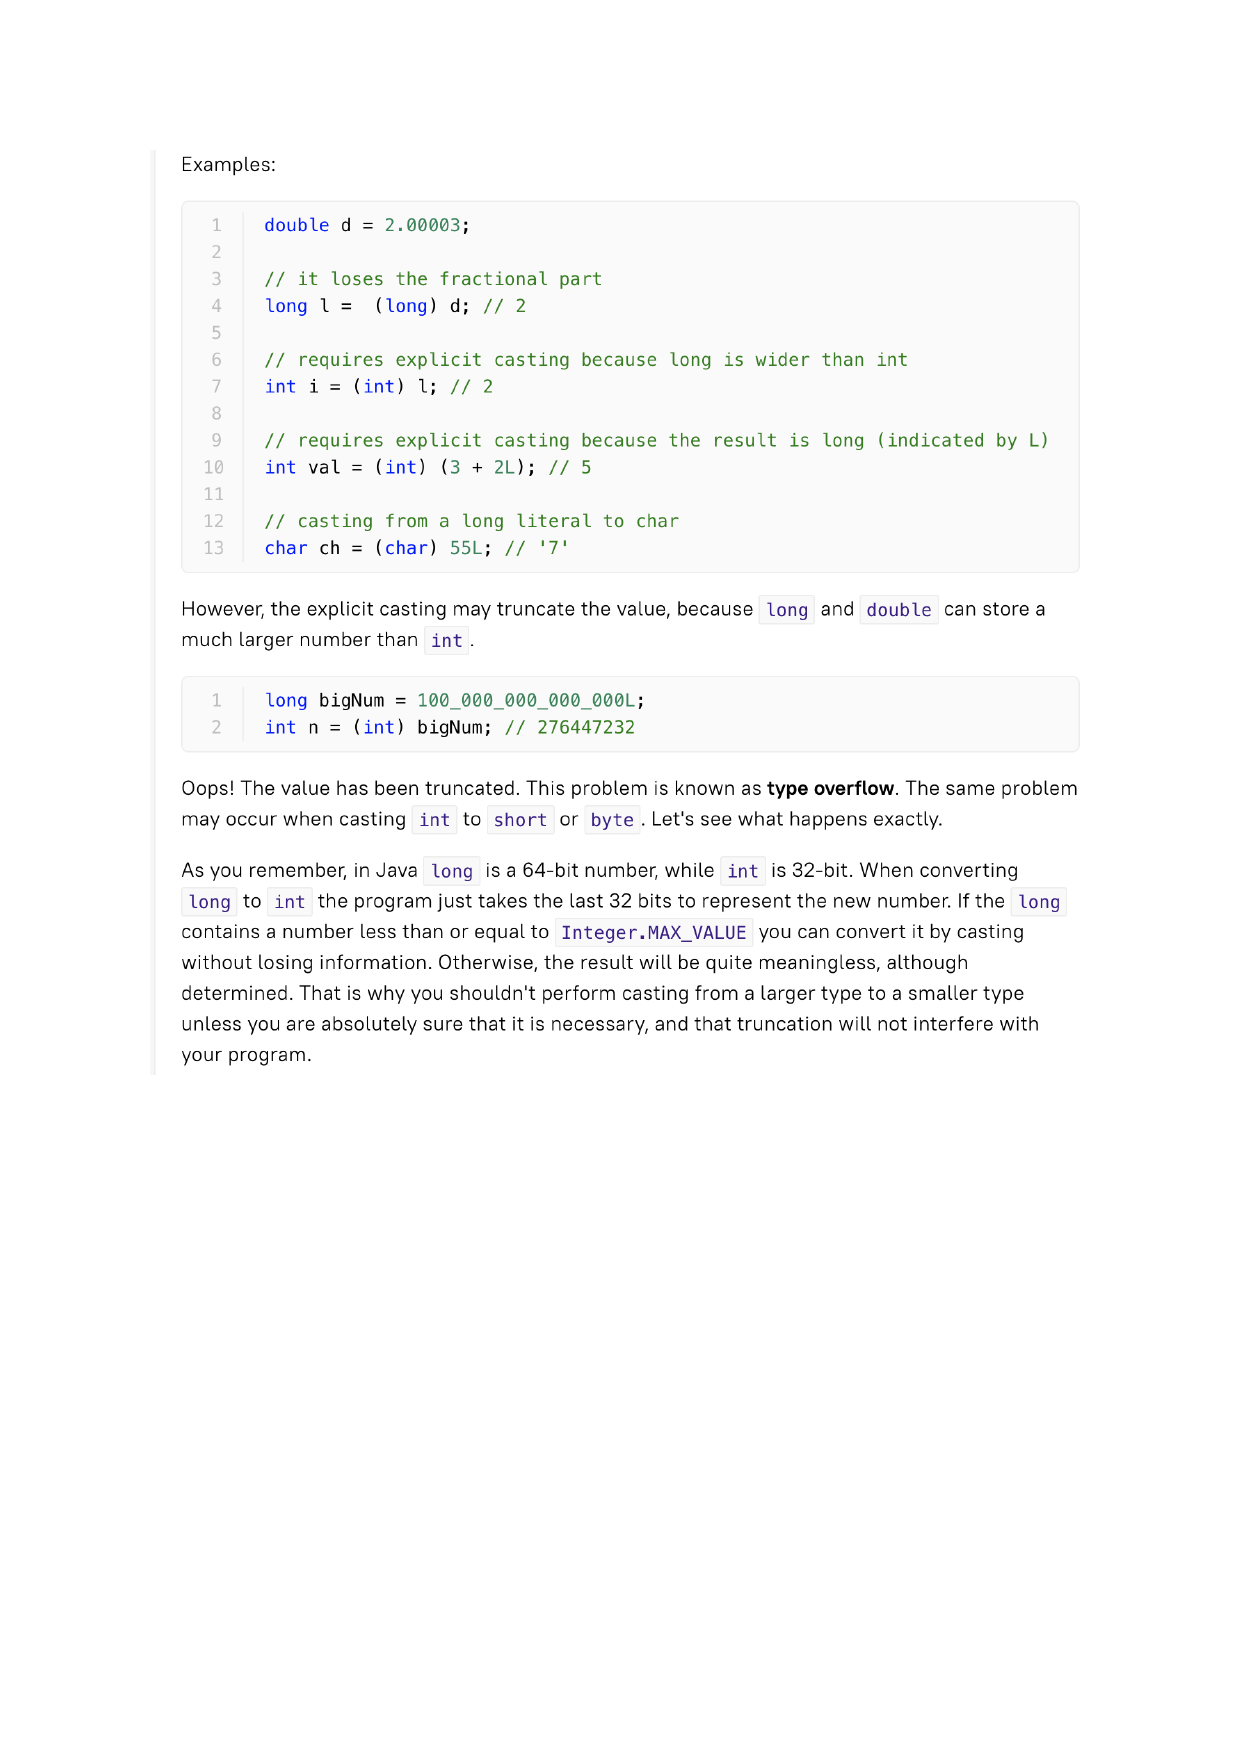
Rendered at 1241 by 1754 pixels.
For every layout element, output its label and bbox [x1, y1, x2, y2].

picture [150, 150, 1091, 1075]
